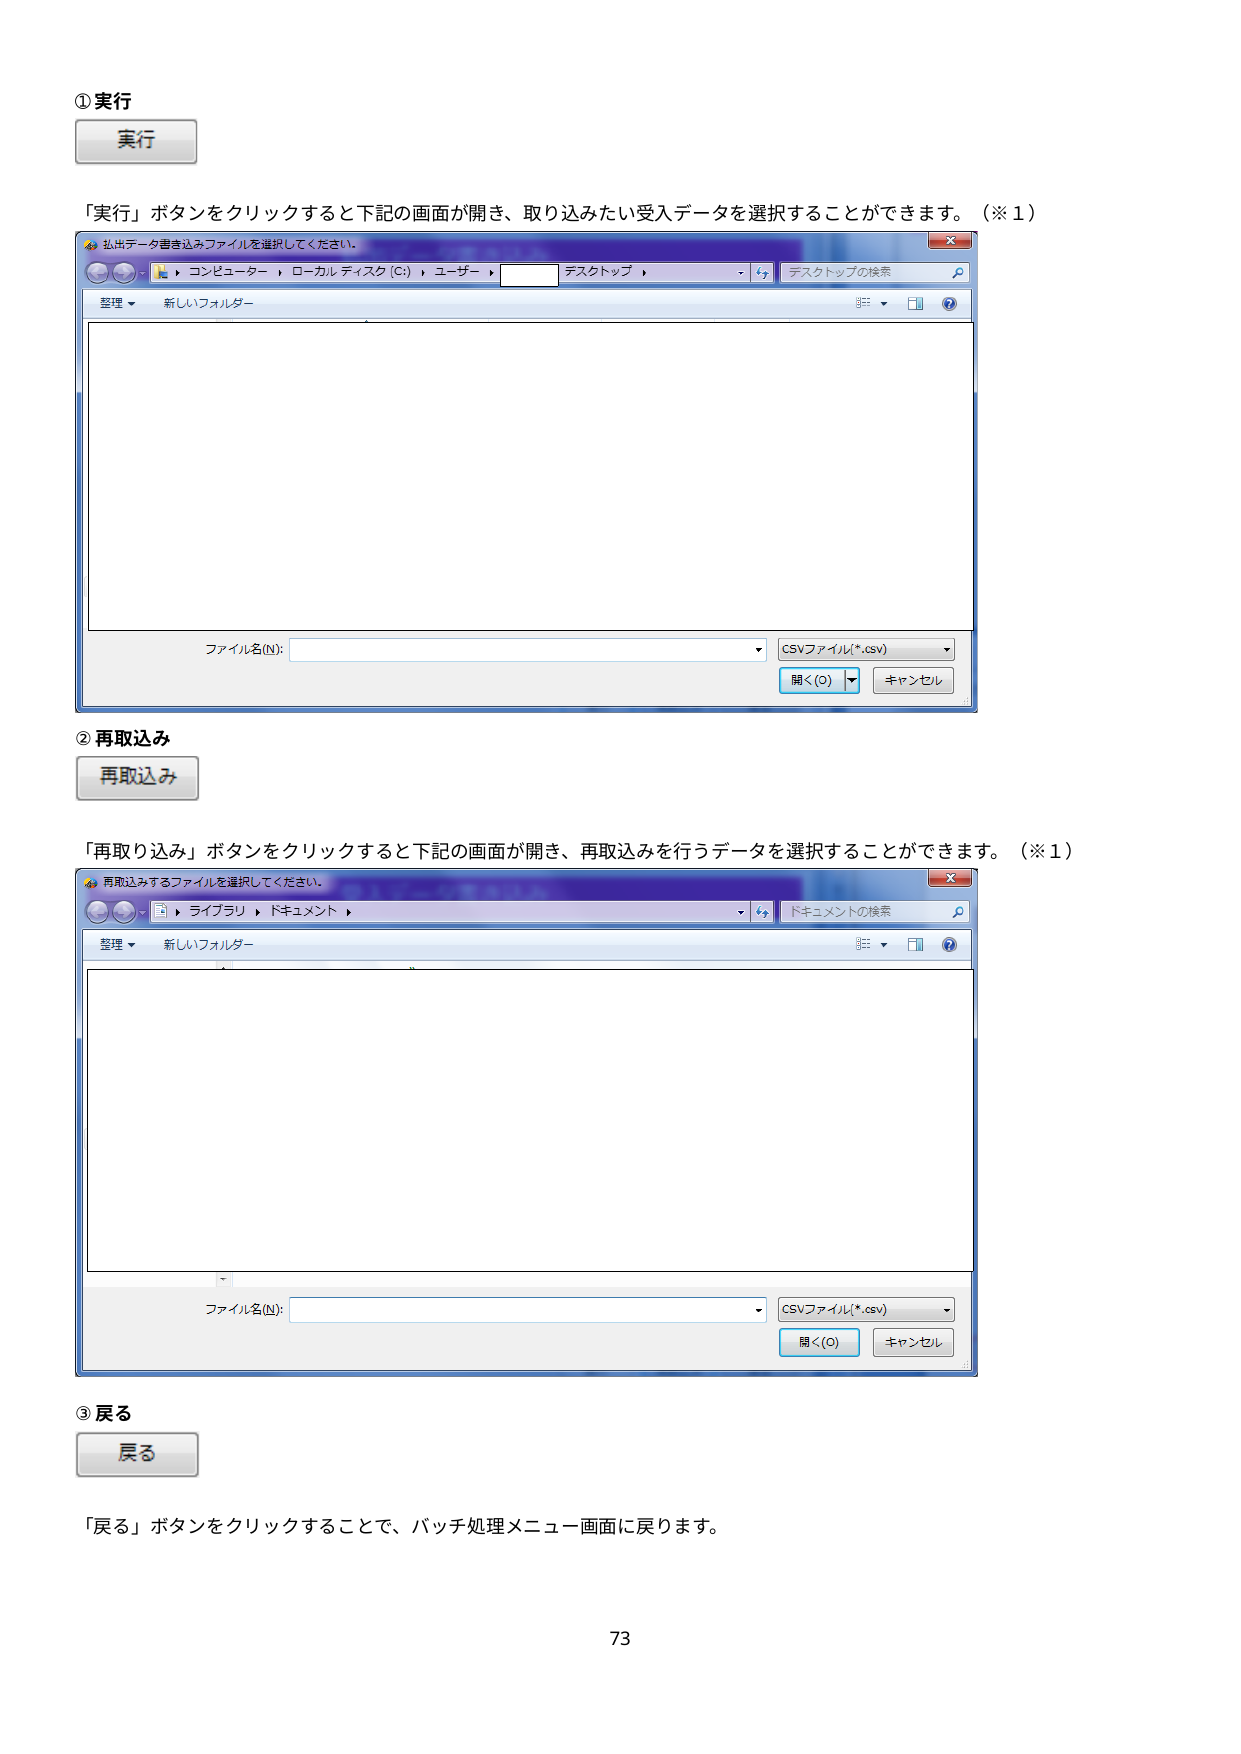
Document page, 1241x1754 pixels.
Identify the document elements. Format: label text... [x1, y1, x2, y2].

text ③戻る [75, 1394, 1165, 1431]
picture [75, 1431, 200, 1478]
picture [75, 868, 978, 1377]
picture [75, 118, 198, 166]
text 「戻る」ボタンをクリックすることで、バッチ処理メニュー画面に戻ります。 [75, 1506, 1165, 1544]
text ➀実行 [75, 81, 1165, 119]
picture [75, 231, 978, 713]
text 「再取り込み」ボタンをクリックすると下記の画面が開き、再取込みを行うデータを選択することができます。（※１） [75, 831, 1165, 869]
text ②再取込み [75, 719, 1165, 756]
picture [75, 756, 200, 801]
text 「実行」ボタンをクリックすると下記の画面が開き、取り込みたい受入データを選択することができます。（※１） [75, 194, 1165, 231]
